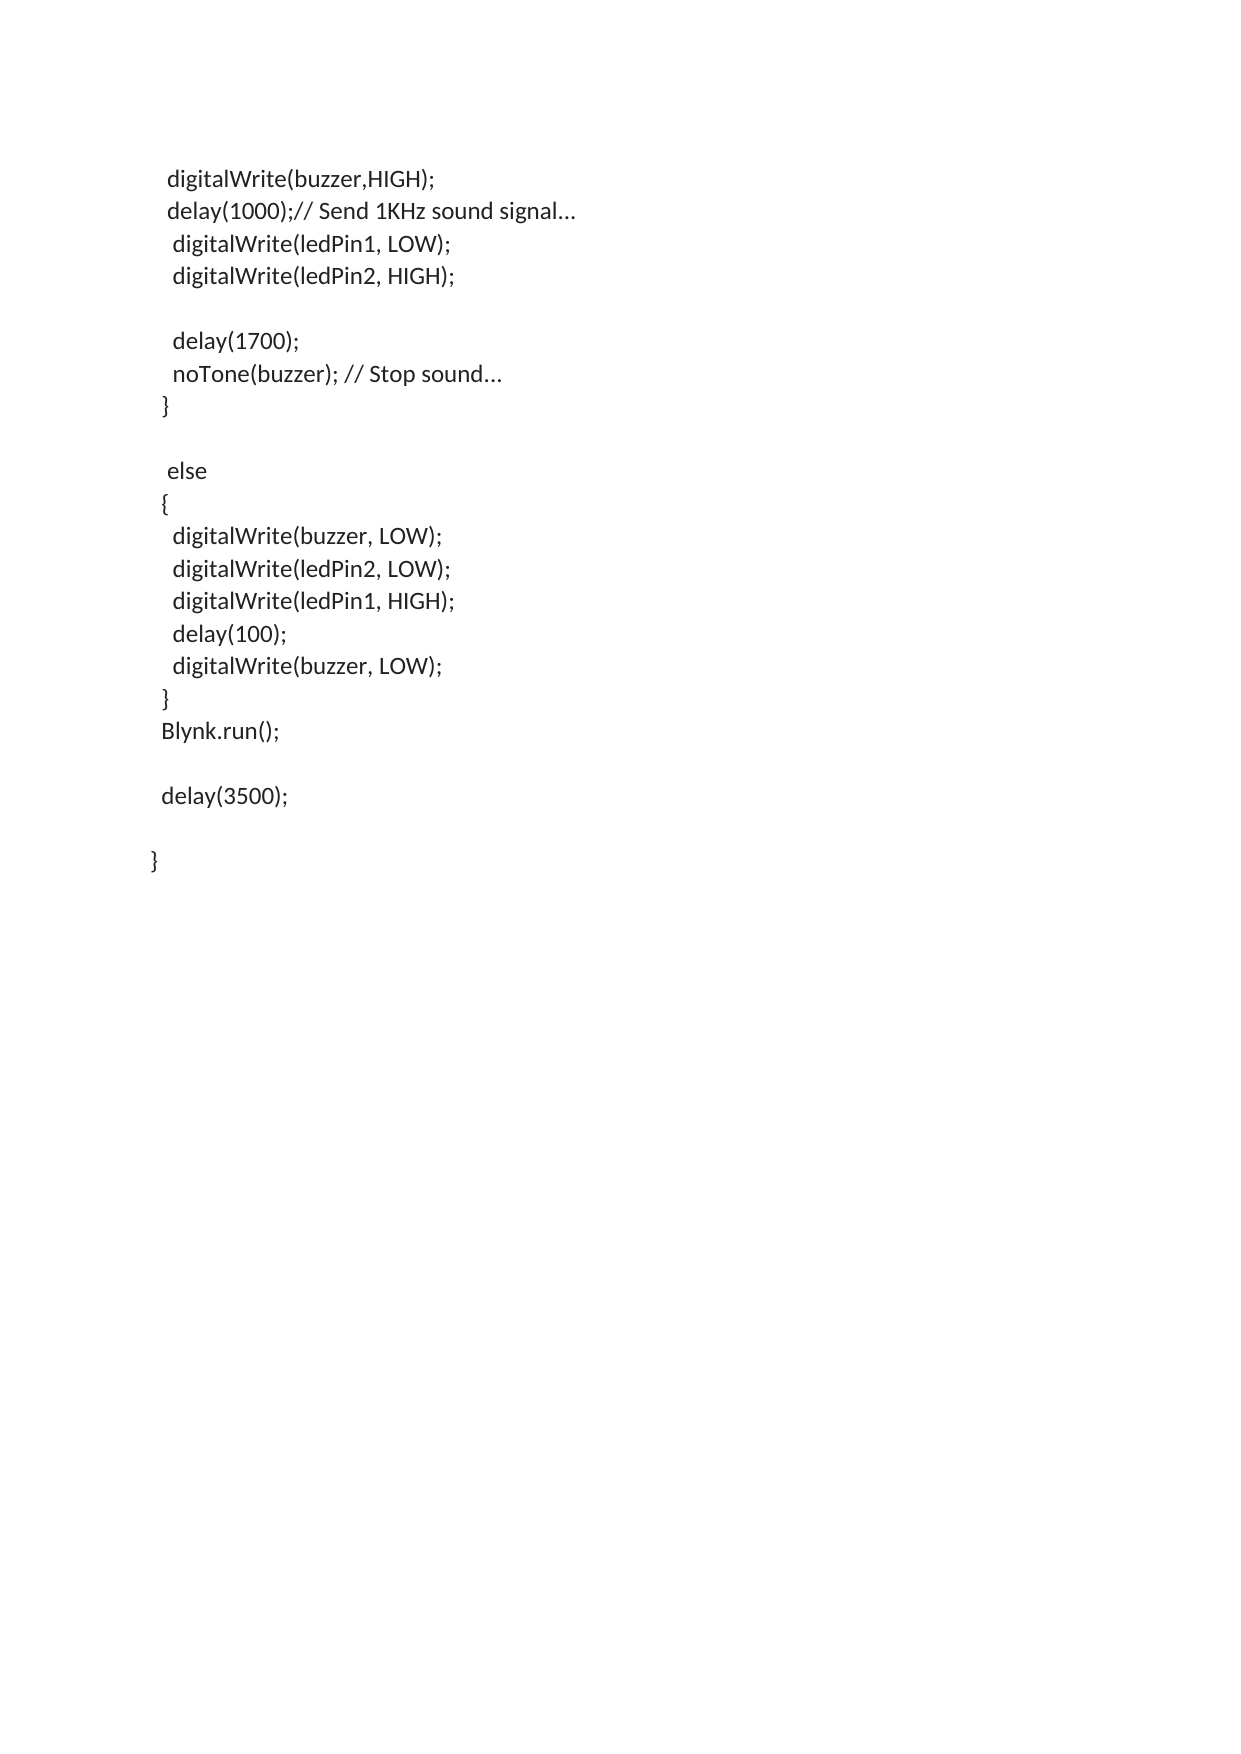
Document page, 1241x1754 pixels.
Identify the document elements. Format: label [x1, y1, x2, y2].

text [150, 162, 1090, 877]
